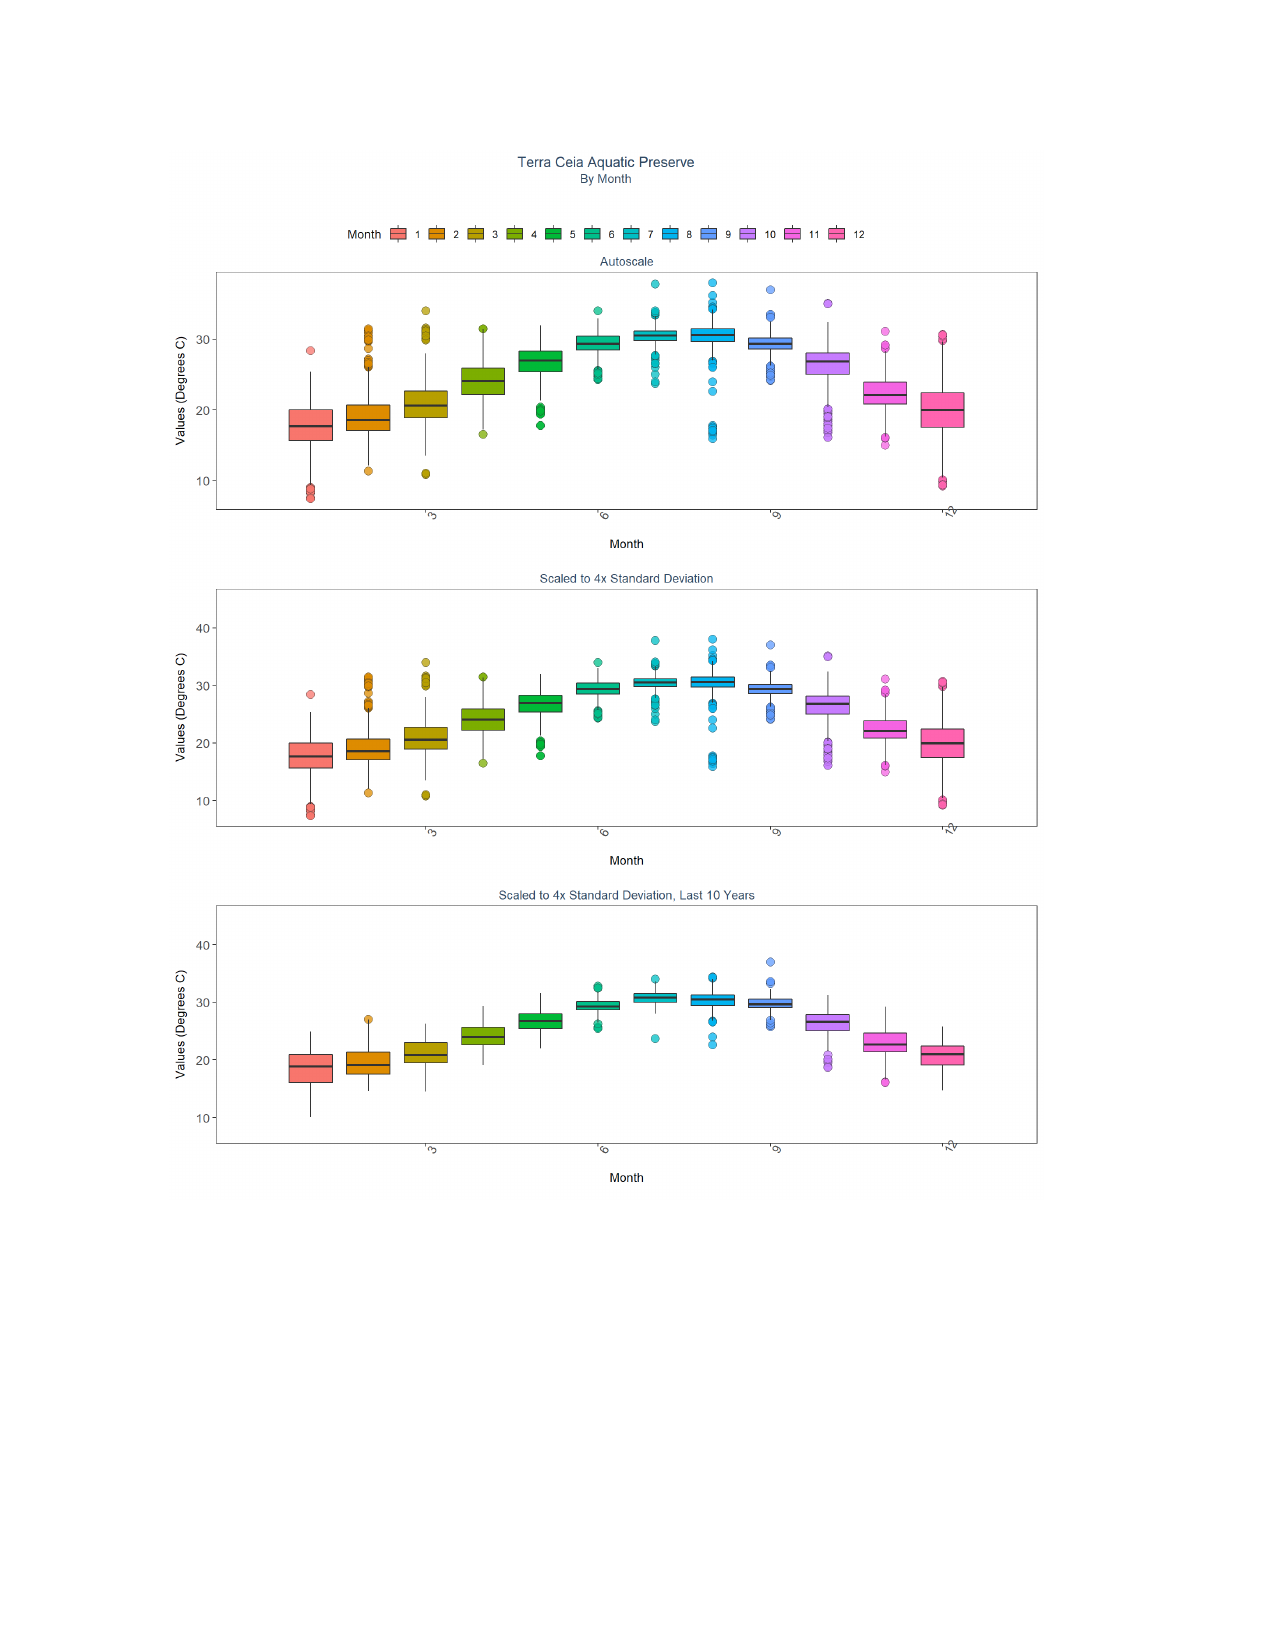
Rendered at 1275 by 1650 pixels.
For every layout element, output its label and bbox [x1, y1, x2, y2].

picture [168, 150, 1044, 1200]
